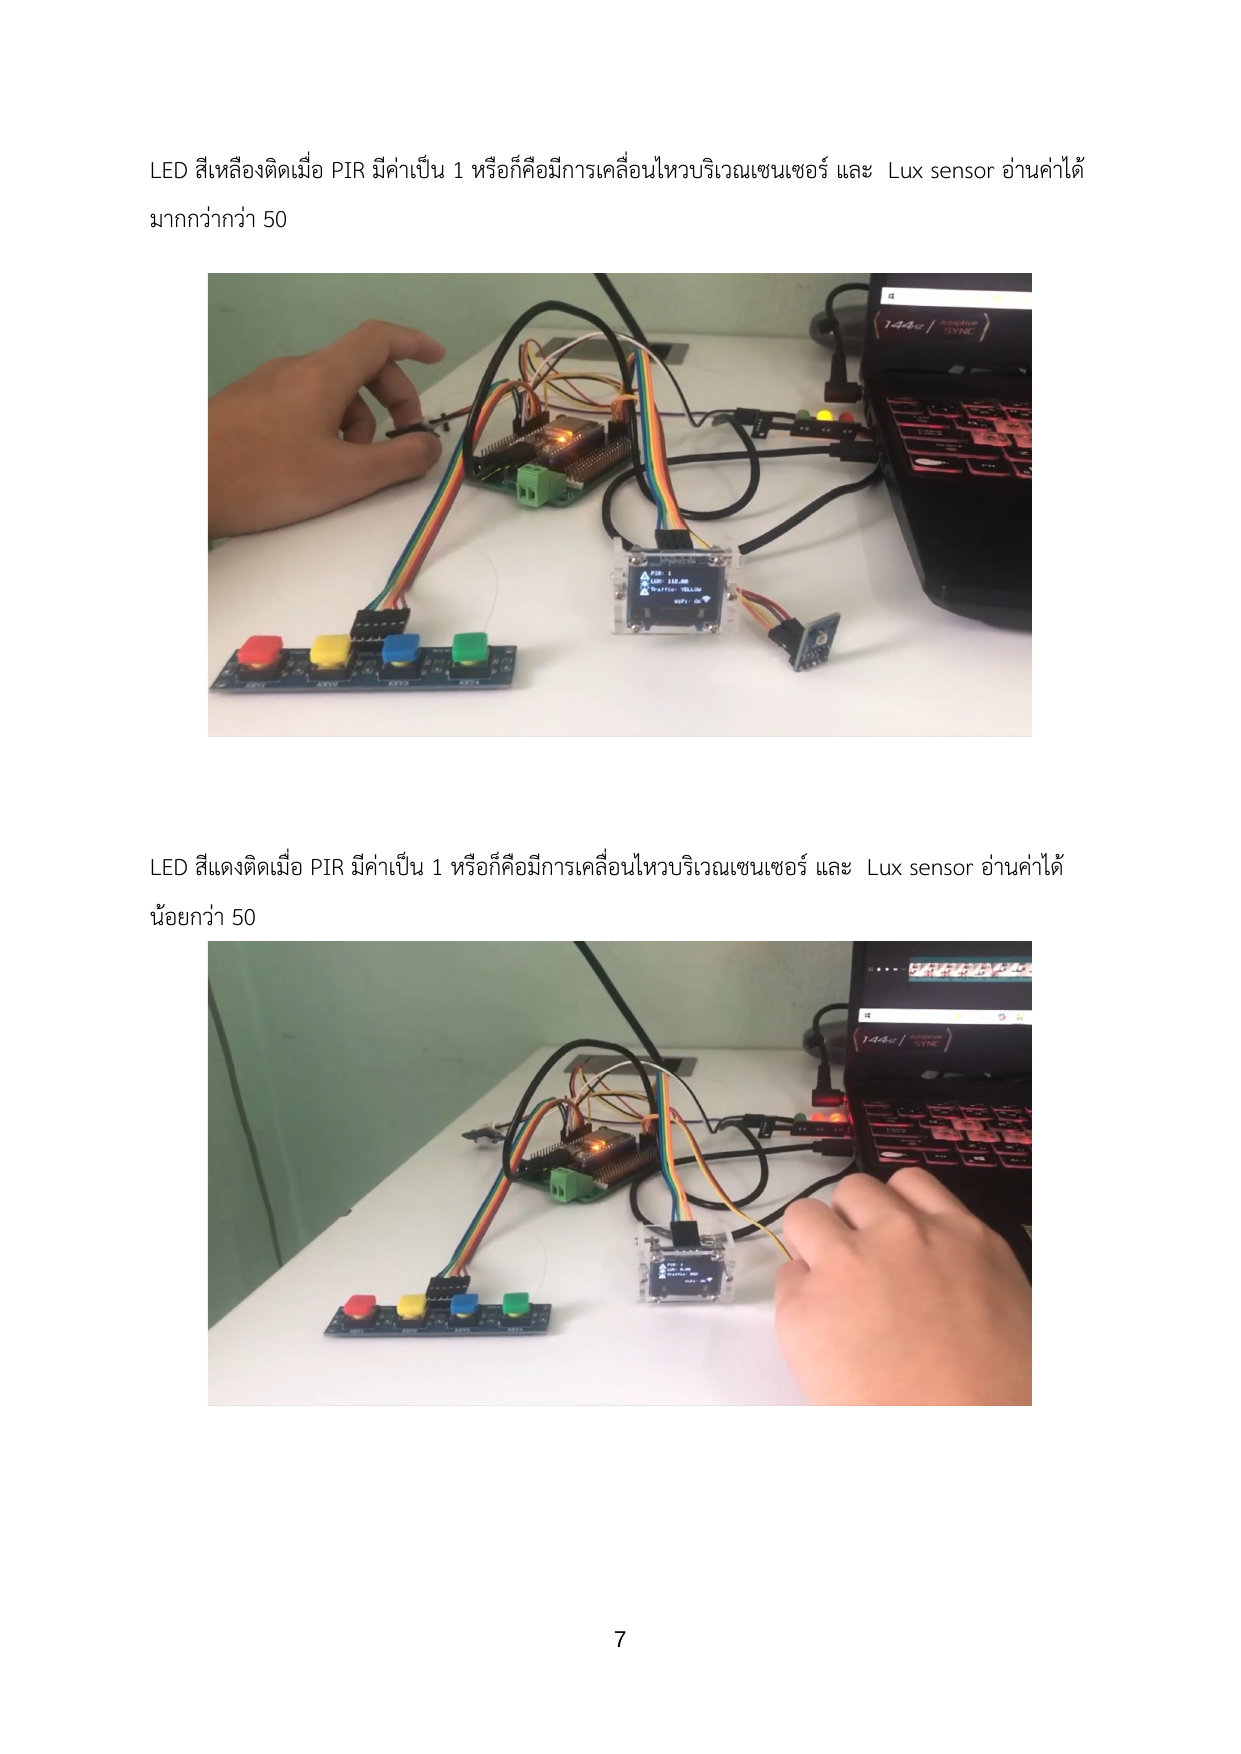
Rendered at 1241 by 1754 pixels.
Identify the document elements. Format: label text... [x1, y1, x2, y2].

picture [207, 941, 1032, 1406]
picture [207, 273, 1032, 737]
text LED สีเหลืองติดเมื่อ PIR มีค่าเป็น 1 หรือก็คือมีการเคลื่อนไหวบริเวณเซนเซอร์ และ Lux sensor อ่านค่าได้มากกว่ากว่า50 [150, 150, 1090, 243]
text LED สีแดงติดเมื่อ PIR มีค่าเป็น 1 หรือก็คือมีการเคลื่อนไหวบริเวณเซนเซอร์ และ Lux sensor อ่านค่าได้น้อยกว่า 50 [150, 847, 1090, 940]
